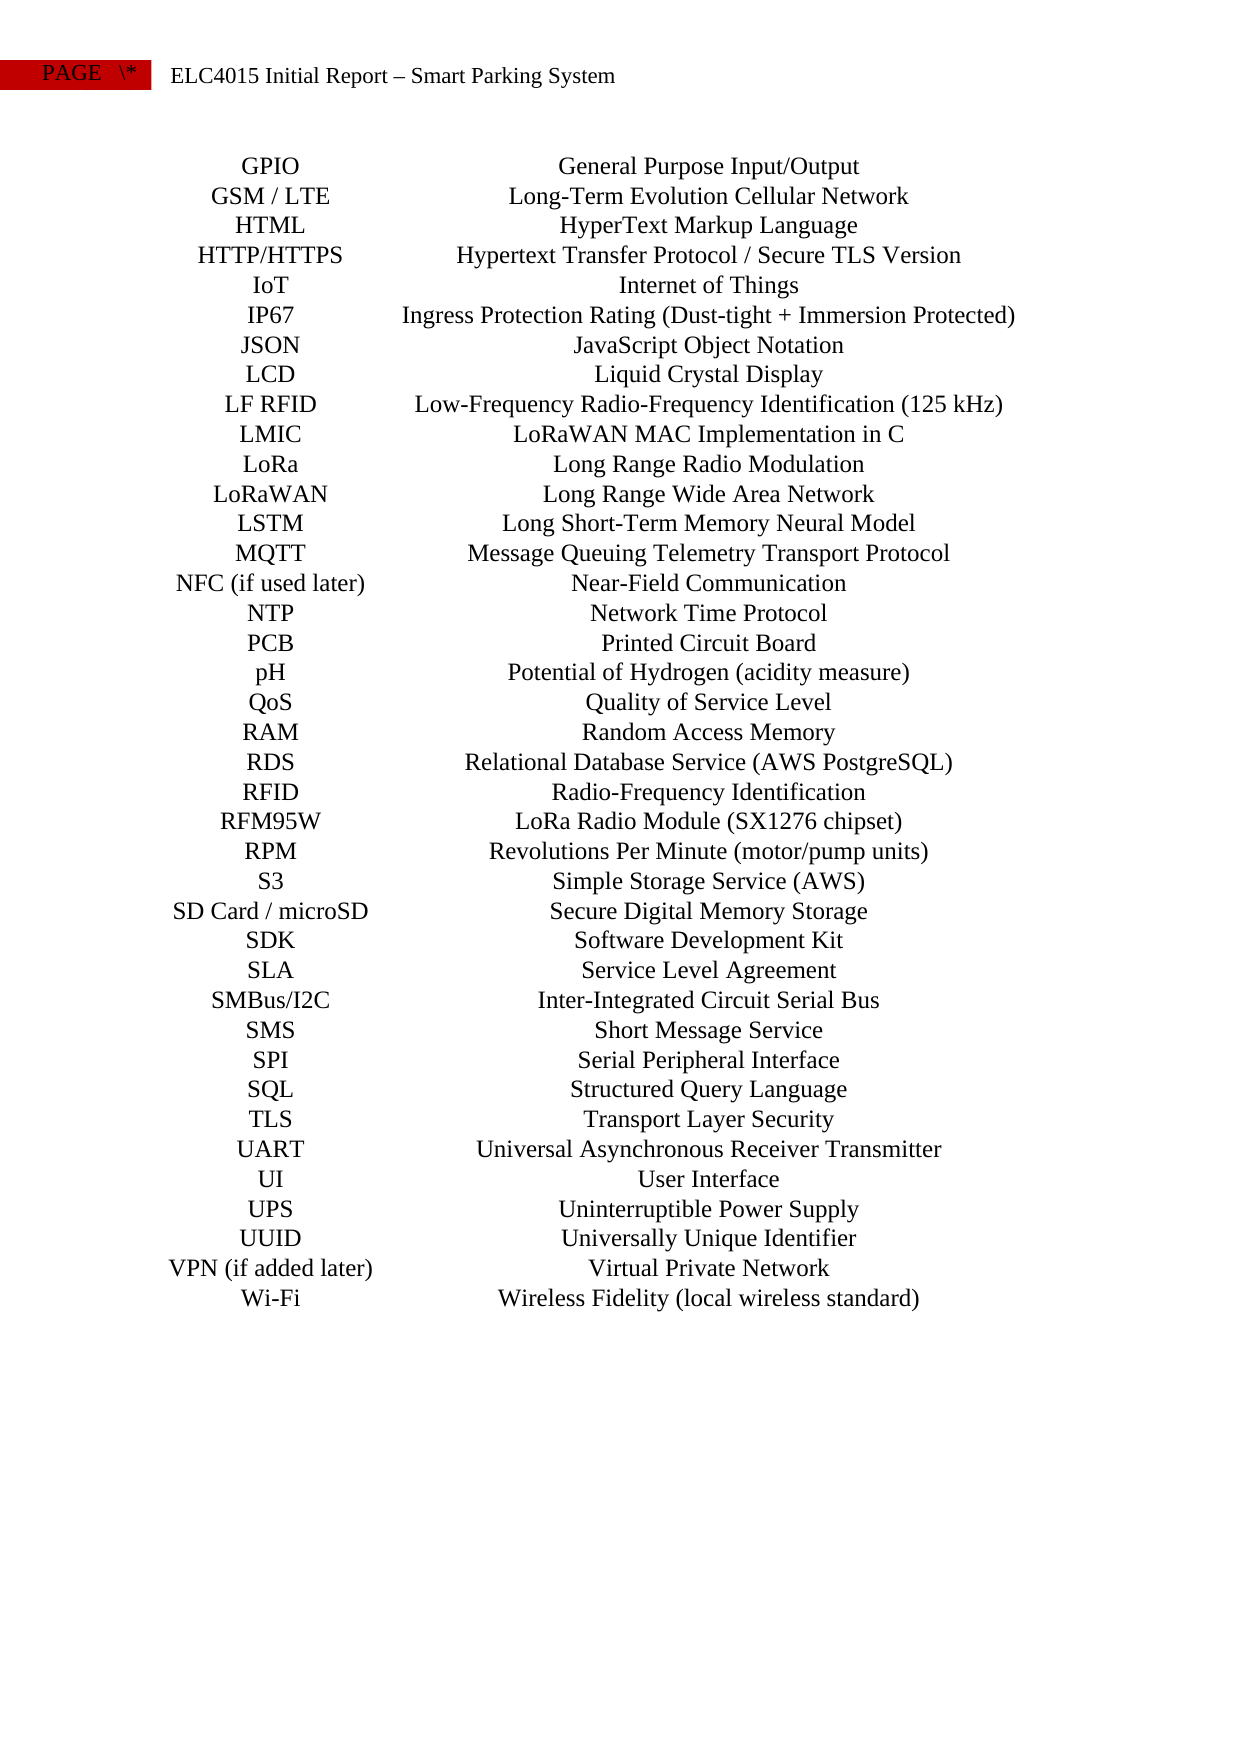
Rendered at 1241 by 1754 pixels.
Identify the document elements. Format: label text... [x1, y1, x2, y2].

table_cell IoT [151, 270, 390, 299]
table_cell User Interface [391, 1164, 1027, 1193]
table_cell Near-Field Communication [391, 568, 1027, 597]
table_cell Radio-Frequency Identification [391, 777, 1027, 805]
table_cell SMS [151, 1015, 390, 1044]
table_cell JavaScript Object Notation [391, 330, 1027, 358]
table_cell Printed Circuit Board [391, 628, 1027, 656]
table_cell IP67 [151, 300, 390, 329]
table_cell Short Message Service [391, 1015, 1027, 1044]
table_cell LoRaWAN MAC Implementation in C [391, 419, 1027, 448]
table_cell LoRa Radio Module (SX1276 chipset) [391, 806, 1027, 835]
table_cell LSTM [151, 509, 390, 537]
table_cell RAM [151, 717, 390, 746]
table_cell Secure Digital Memory Storage [391, 896, 1027, 924]
table_cell LCD [151, 360, 390, 388]
table_cell Message Queuing Telemetry Transport Protocol [391, 538, 1027, 567]
table_cell GPIO [151, 151, 390, 180]
table_cell Serial Peripheral Interface [391, 1045, 1027, 1073]
table_cell Inter-Integrated Circuit Serial Bus [391, 985, 1027, 1014]
table_cell SLA [151, 955, 390, 984]
table_cell LF RFID [151, 389, 390, 418]
table_cell Wi-Fi [151, 1283, 390, 1312]
table_cell Potential of Hydrogen (acidity measure) [391, 658, 1027, 686]
table_cell Transport Layer Security [391, 1104, 1027, 1133]
table_cell RFID [151, 777, 390, 805]
table_cell pH [151, 658, 390, 686]
table_cell RDS [151, 747, 390, 776]
table_cell Simple Storage Service (AWS) [391, 866, 1027, 895]
table_cell Relational Database Service (AWS PostgreSQL) [391, 747, 1027, 776]
table_cell HTTP/HTTPS [151, 240, 390, 269]
table_cell UUID [151, 1224, 390, 1252]
table_cell VPN (if added later) [151, 1253, 390, 1282]
table_cell Revolutions Per Minute (motor/pump units) [391, 836, 1027, 865]
table_cell LoRa [151, 449, 390, 478]
table_cell Ingress Protection Rating (Dust-tight + Immersion Protected) [391, 300, 1027, 329]
table_cell Uninterruptible Power Supply [391, 1194, 1027, 1222]
table_cell Internet of Things [391, 270, 1027, 299]
table_cell HTML [151, 211, 390, 239]
table_cell Hypertext Transfer Protocol / Secure TLS Version [391, 240, 1027, 269]
table_cell Long-Term Evolution Cellular Network [391, 181, 1027, 209]
table_cell RPM [151, 836, 390, 865]
table_cell GSM / LTE [151, 181, 390, 209]
table_cell UI [151, 1164, 390, 1193]
table_cell Liquid Crystal Display [391, 360, 1027, 388]
table_cell MQTT [151, 538, 390, 567]
table_cell SD Card / microSD [151, 896, 390, 924]
table_cell LMIC [151, 419, 390, 448]
table_cell UPS [151, 1194, 390, 1222]
table_cell NTP [151, 598, 390, 627]
table_cell SDK [151, 926, 390, 954]
table_cell TLS [151, 1104, 390, 1133]
table_cell SPI [151, 1045, 390, 1073]
table_cell QoS [151, 687, 390, 716]
table_cell Long Short-Term Memory Neural Model [391, 509, 1027, 537]
table_cell JSON [151, 330, 390, 358]
table_cell UART [151, 1134, 390, 1163]
table_cell Service Level Agreement [391, 955, 1027, 984]
table_cell LoRaWAN [151, 479, 390, 507]
table_cell SQL [151, 1075, 390, 1103]
table_cell General Purpose Input/Output [391, 151, 1027, 180]
table_cell S3 [151, 866, 390, 895]
table_cell Long Range Wide Area Network [391, 479, 1027, 507]
table_cell Wireless Fidelity (local wireless standard) [391, 1283, 1027, 1312]
table_cell RFM95W [151, 806, 390, 835]
table_cell Structured Query Language [391, 1075, 1027, 1103]
table_cell Network Time Protocol [391, 598, 1027, 627]
table_cell Software Development Kit [391, 926, 1027, 954]
table_cell Quality of Service Level [391, 687, 1027, 716]
table_cell SMBus/I2C [151, 985, 390, 1014]
table_cell Universally Unique Identifier [391, 1224, 1027, 1252]
table_cell Random Access Memory [391, 717, 1027, 746]
table_cell Virtual Private Network [391, 1253, 1027, 1282]
table_cell Universal Asynchronous Receiver Transmitter [391, 1134, 1027, 1163]
table_cell HyperText Markup Language [391, 211, 1027, 239]
table_cell PCB [151, 628, 390, 656]
table_cell Long Range Radio Modulation [391, 449, 1027, 478]
table_cell NFC (if used later) [151, 568, 390, 597]
table_cell Low-Frequency Radio-Frequency Identification (125 kHz) [391, 389, 1027, 418]
